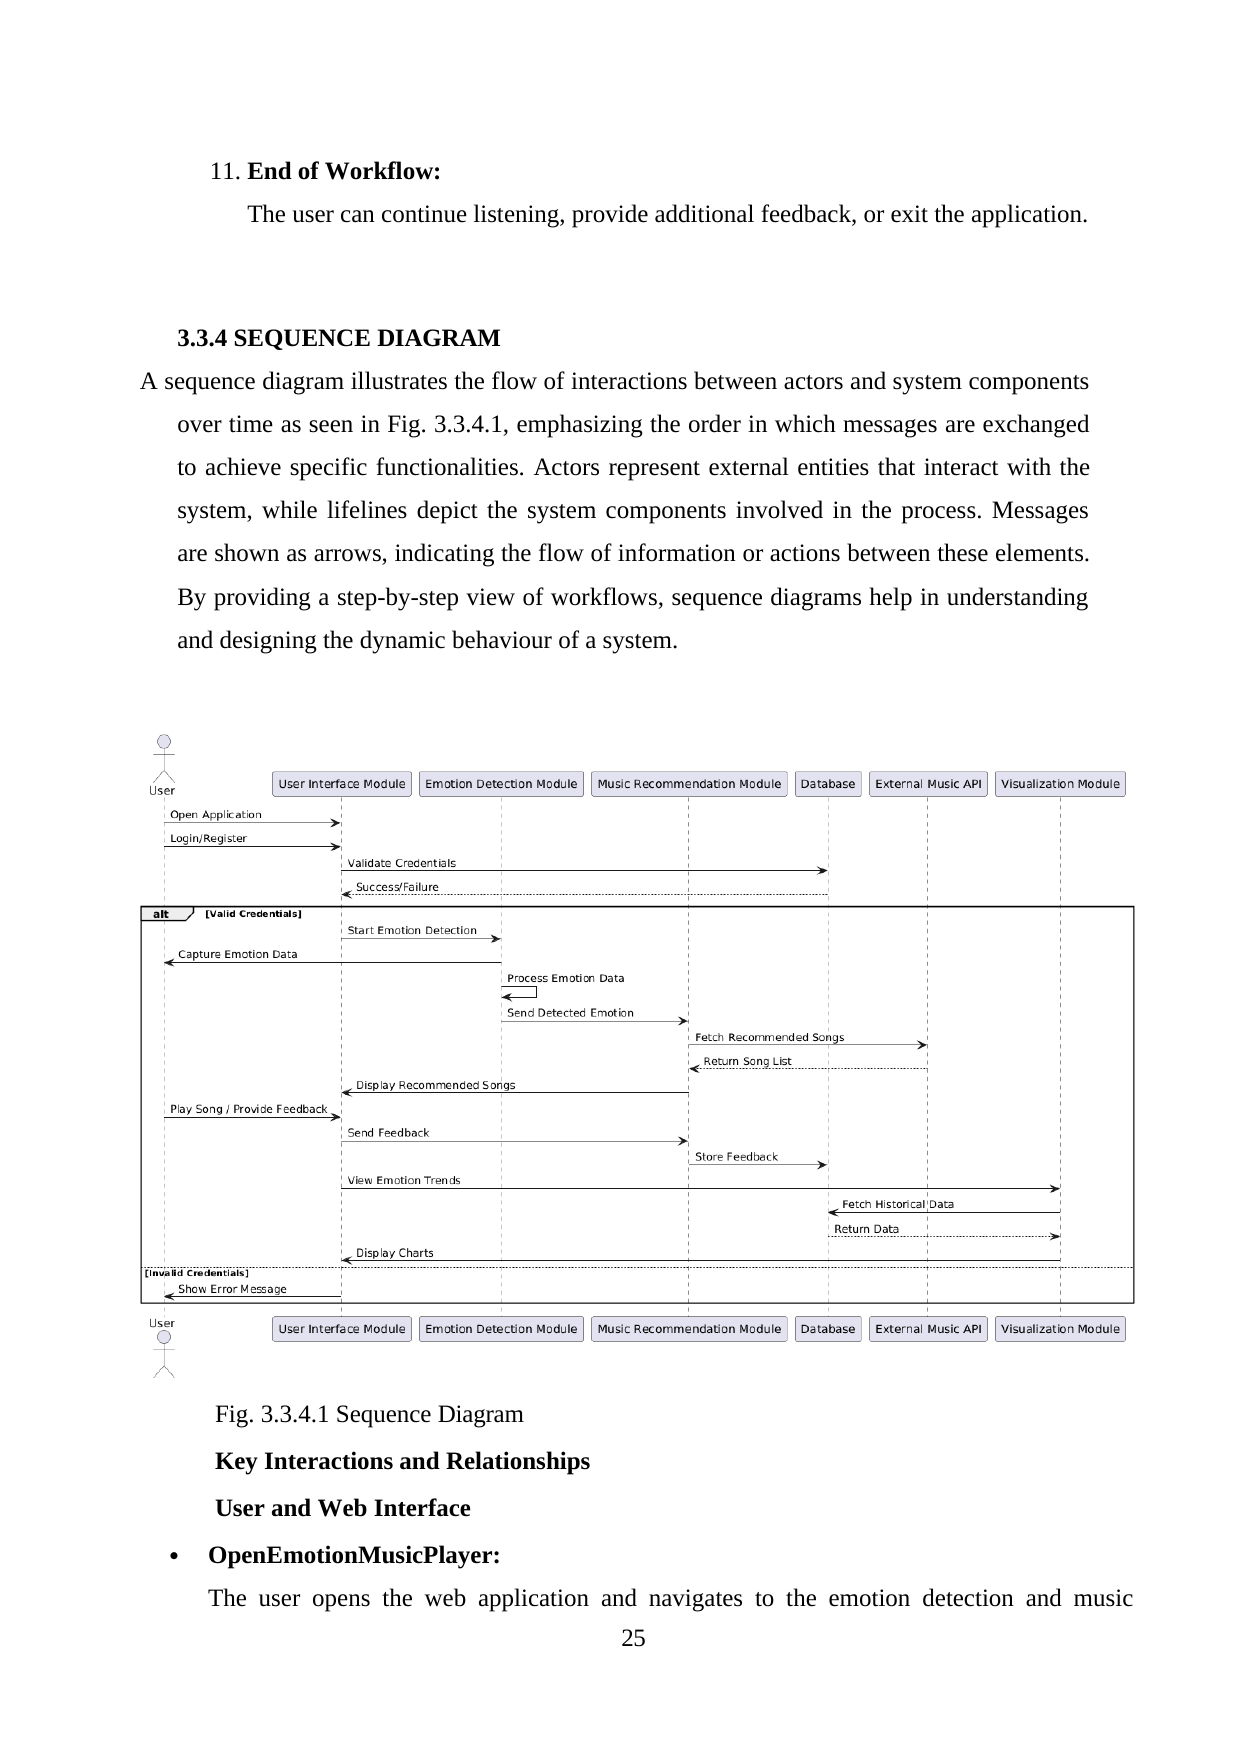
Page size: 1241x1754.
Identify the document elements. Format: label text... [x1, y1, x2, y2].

text User and Web Interface [215, 1493, 1134, 1522]
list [170, 1540, 1134, 1612]
list End of Workflow: The user can continue listening, provide additional feedback, or exit the application. [209, 156, 1137, 228]
text A sequence diagram illustrates the flow of interactions between actors and system components over time as seen in Fig. 3.3.4.1, emphasizing the order in which messages are exchanged to achieve specific functionalities. Actors represent external entities that interact with the system, while lifelines depict the system components involved in the process. Messages are shown as arrows, indicating the flow of information or actions between these elements. By providing a step-by-step view of workflows, sequence diagrams help in understanding and designing the dynamic behaviour of a system. [139, 366, 1090, 653]
subtitle 3.3.4 SEQUENCE DIAGRAM [177, 323, 1137, 351]
text Key Interactions and Relationships [215, 1446, 1134, 1475]
picture [132, 730, 1138, 1382]
text Fig. 3.3.4.1 Sequence Diagram [215, 1399, 1134, 1428]
